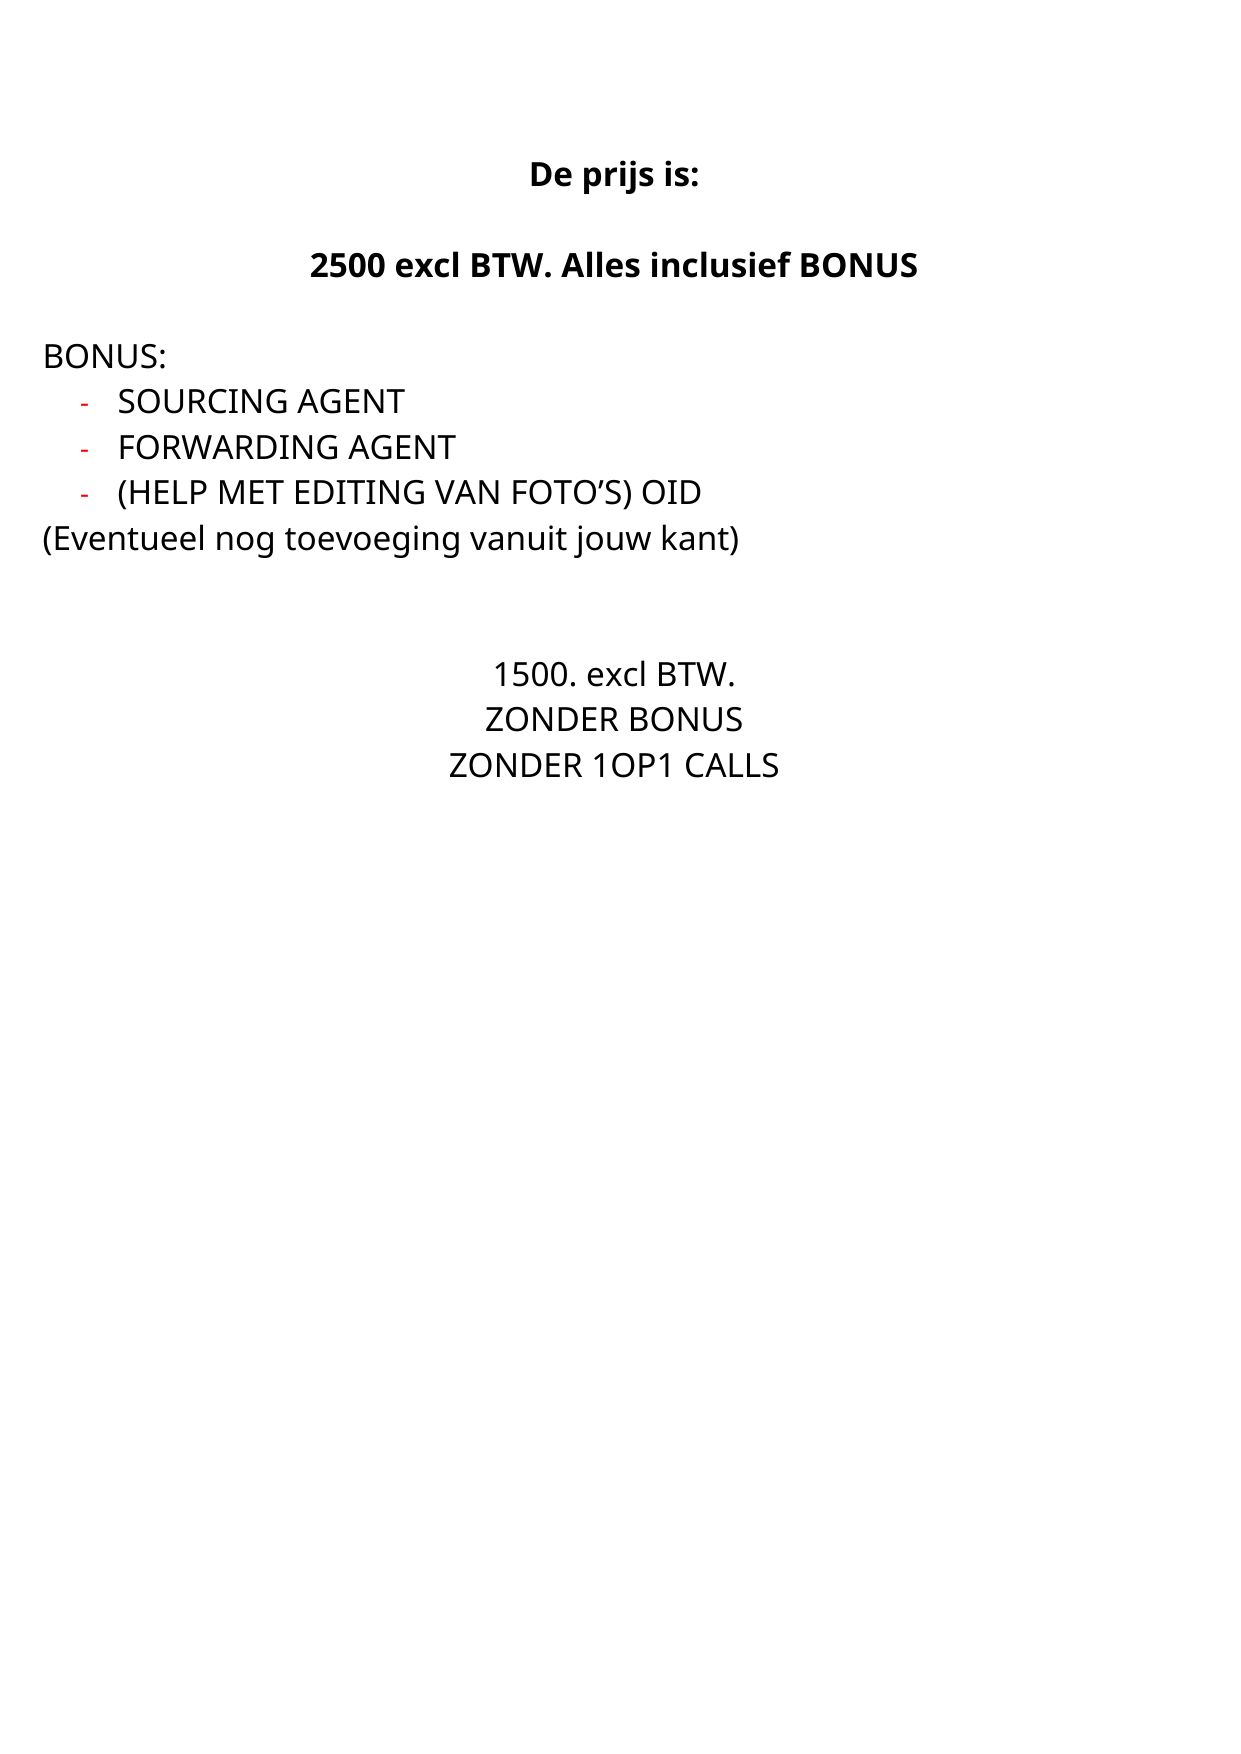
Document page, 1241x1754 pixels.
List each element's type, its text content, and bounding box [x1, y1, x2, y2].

text ZONDER 1OP1 CALLS [42, 741, 1186, 787]
text 2500 excl BTW. Alles inclusief BONUS [42, 242, 1186, 287]
text BONUS: [42, 333, 1186, 378]
text ZONDER BONUS [42, 696, 1186, 741]
list SOURCING AGENT [80, 378, 1186, 423]
text De prijs is: [42, 151, 1186, 196]
list FORWARDING AGENT [80, 423, 1186, 469]
text 1500. excl BTW. [42, 651, 1186, 696]
text (Eventueel nog toevoeging vanuit jouw kant) [42, 514, 1186, 560]
list (HELP MET EDITING VAN FOTO’S) OID [80, 469, 1186, 514]
